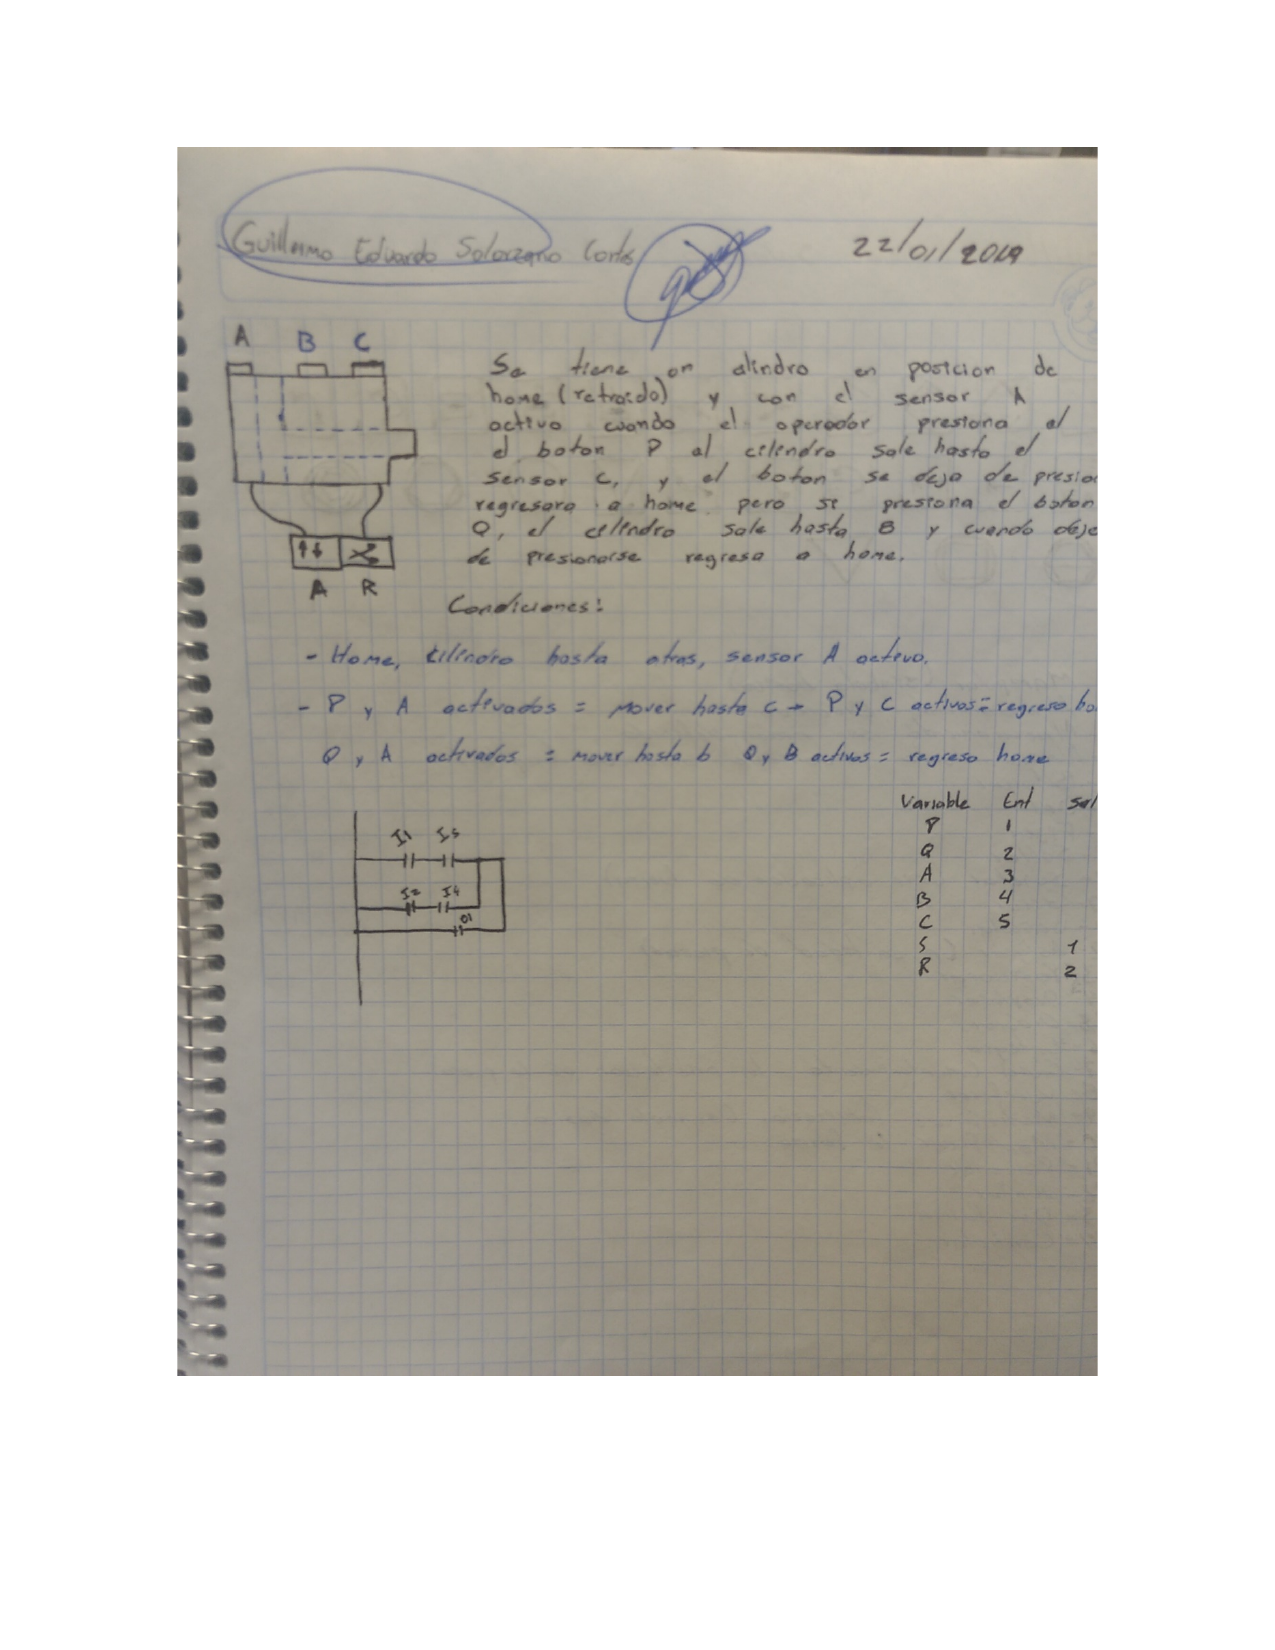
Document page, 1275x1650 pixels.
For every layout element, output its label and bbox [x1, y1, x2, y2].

picture [177, 147, 1098, 1376]
